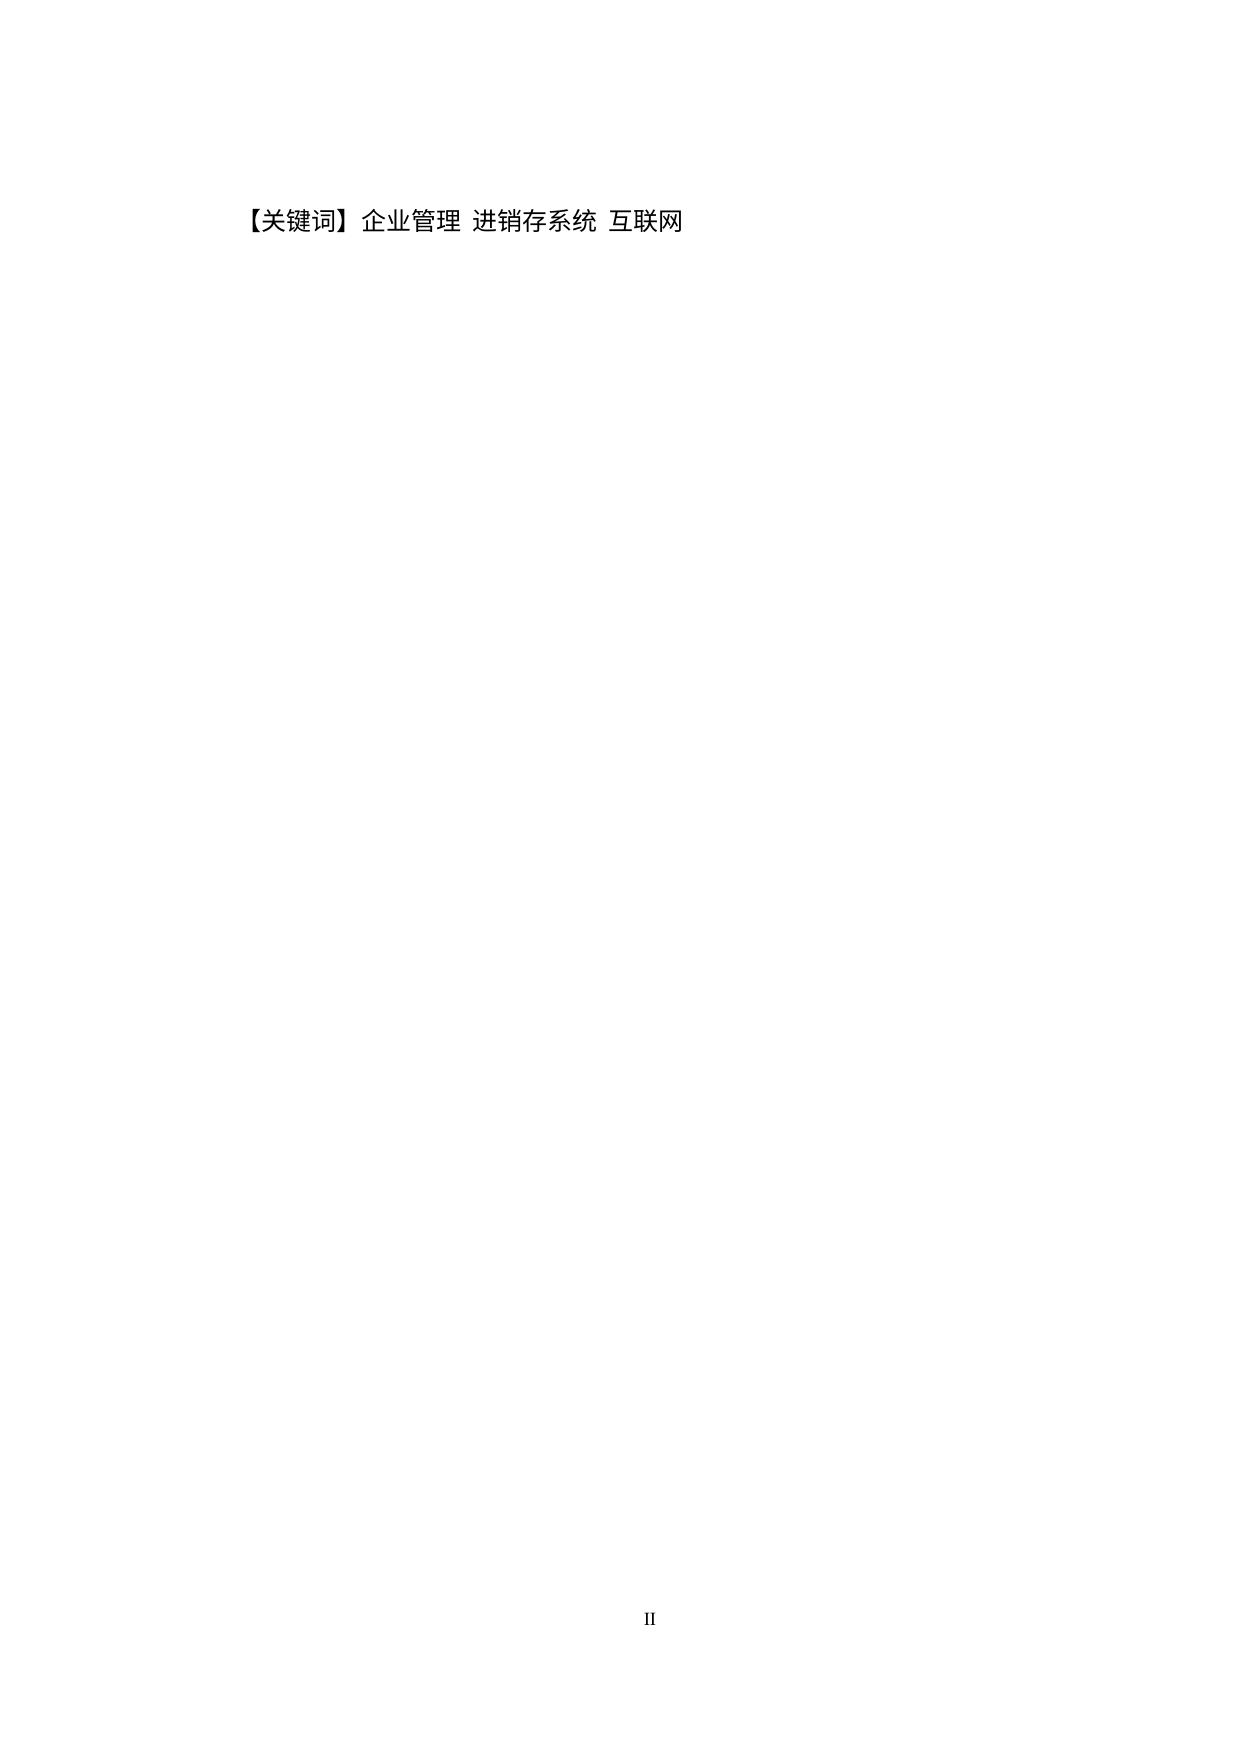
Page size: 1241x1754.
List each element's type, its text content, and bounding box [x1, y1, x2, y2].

text 【关键词】企业管理 进销存系统 互联网 [236, 187, 1063, 252]
